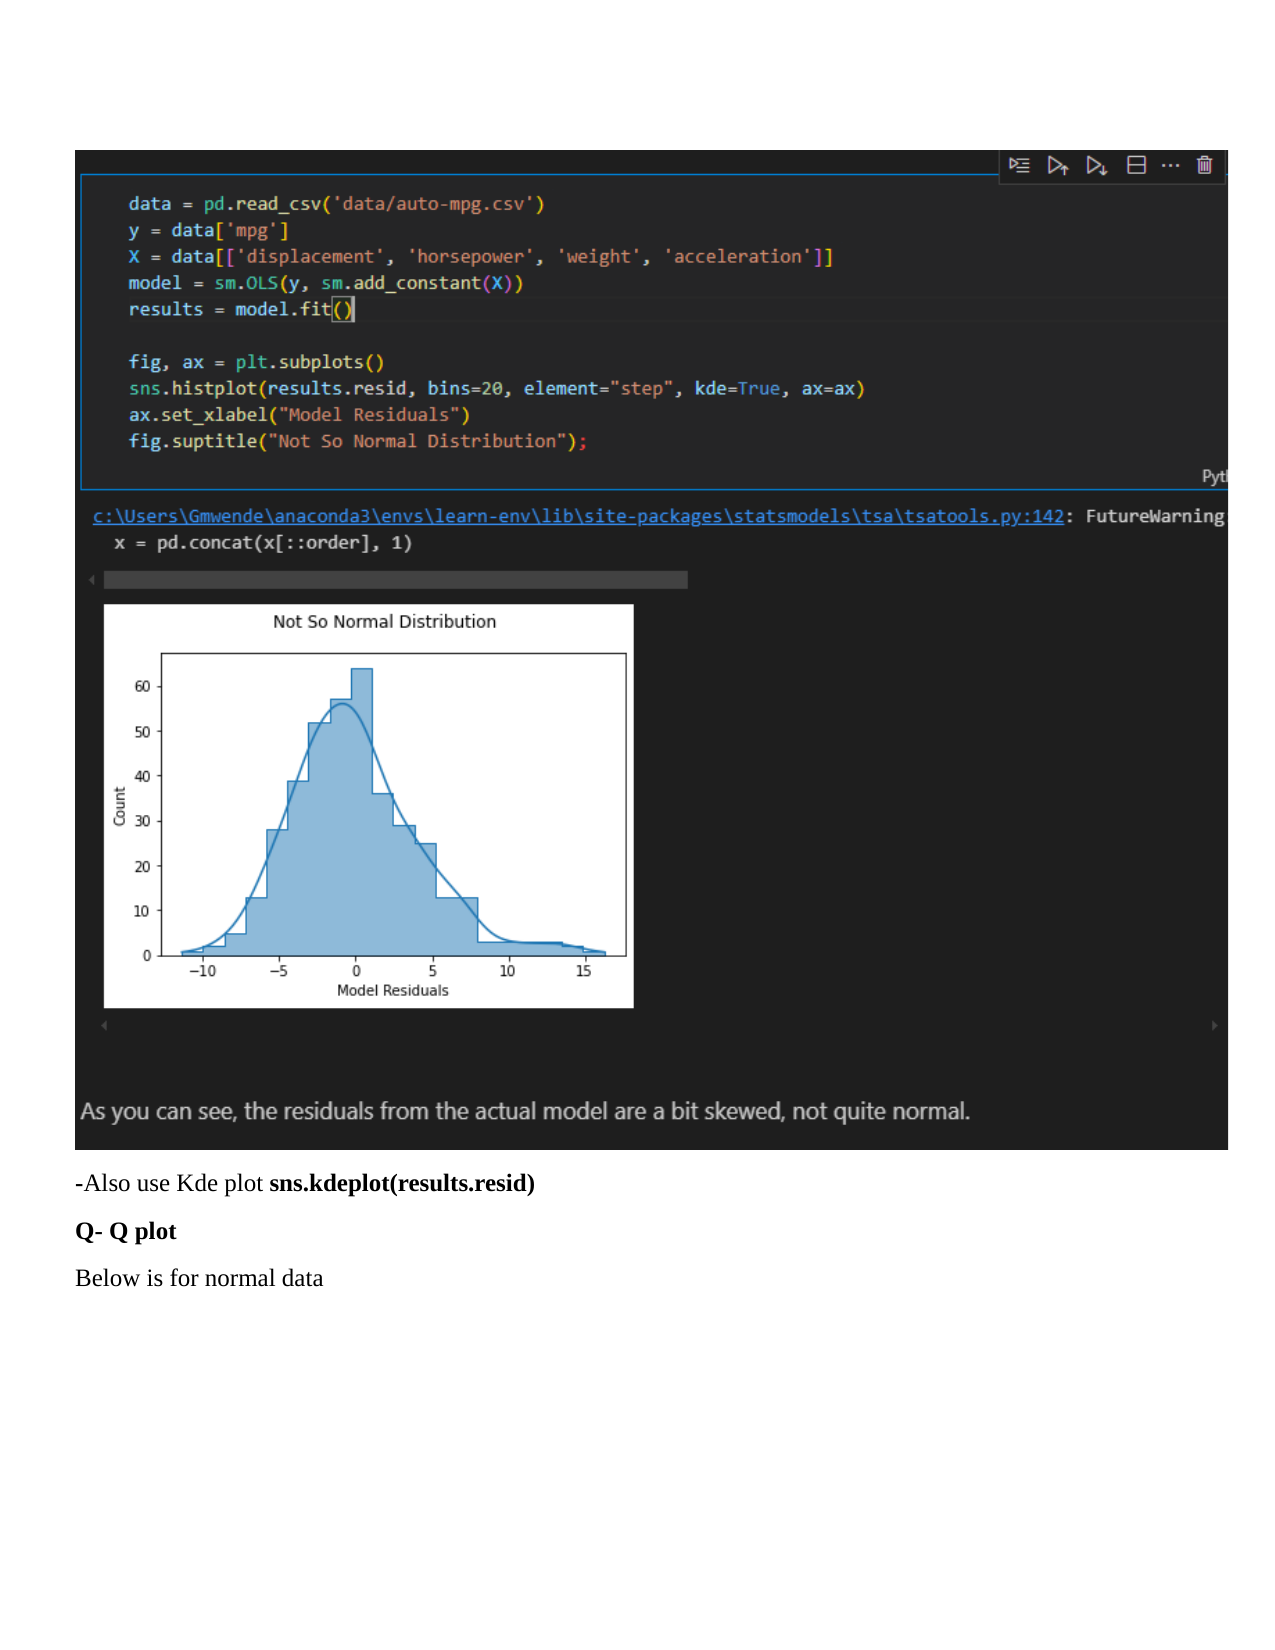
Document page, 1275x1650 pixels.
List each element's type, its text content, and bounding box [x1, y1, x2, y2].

picture [75, 150, 1229, 1150]
text Q- Q plot [75, 1216, 1191, 1244]
text -Also use Kde plot sns.kdeplot(results.resid) [75, 1168, 1191, 1197]
text Below is for normal data [75, 1263, 1191, 1292]
